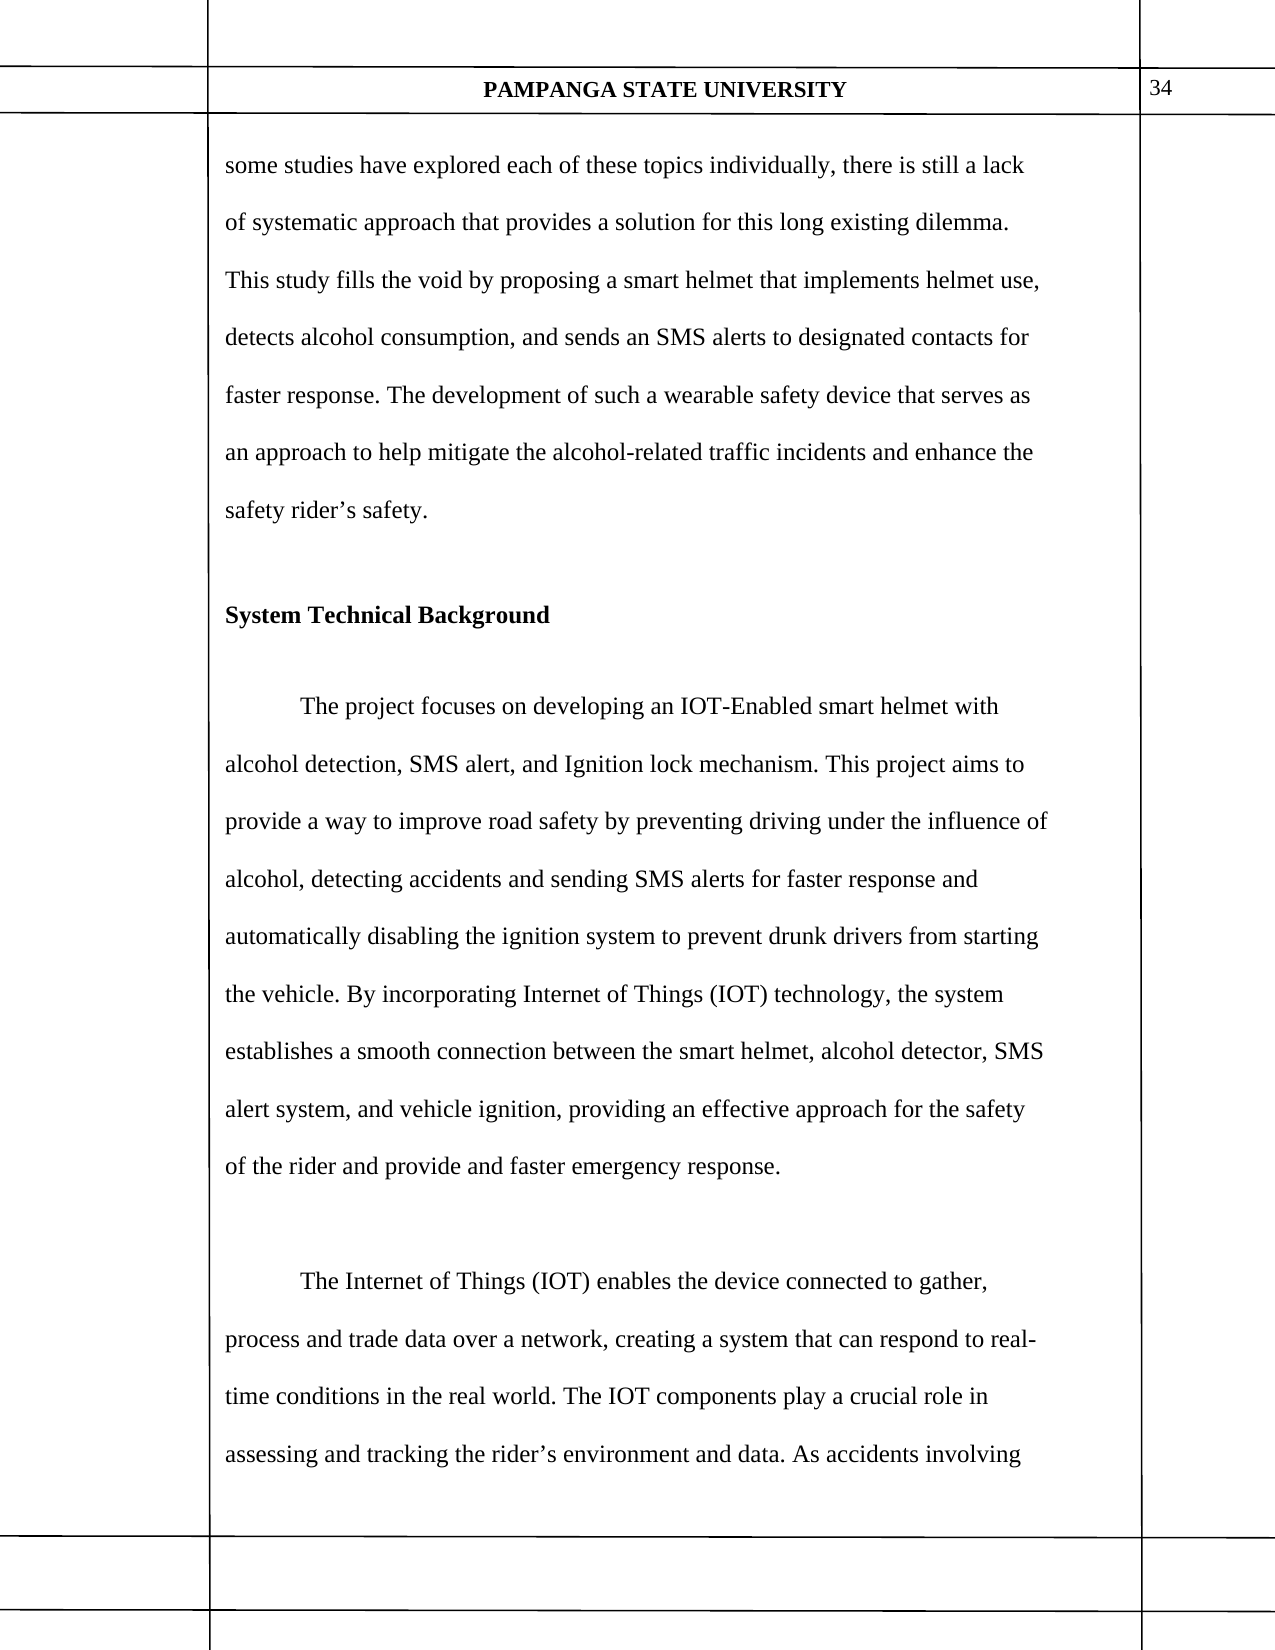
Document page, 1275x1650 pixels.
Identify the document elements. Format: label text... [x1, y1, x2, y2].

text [225, 1266, 1050, 1467]
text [225, 150, 1050, 524]
text The project focuses on developing an IOT-Enabled smart helmet with alcohol detection, SMS alert, and Ignition lock mechanism. This project aims to provide a way to improve road safety by preventing driving under the influence of alcohol, detecting accidents and sending SMS alerts for faster response and automatically disabling the ignition system to prevent drunk drivers from starting the vehicle. By incorporating Internet of Things (IOT) technology, the system establishes a smooth connection between the smart helmet, alcohol detector, SMS alert system, and vehicle ignition, providing an effective approach for the safety of the rider and provide and faster emergency response. [225, 691, 1050, 1180]
text System Technical Background [225, 600, 1125, 629]
